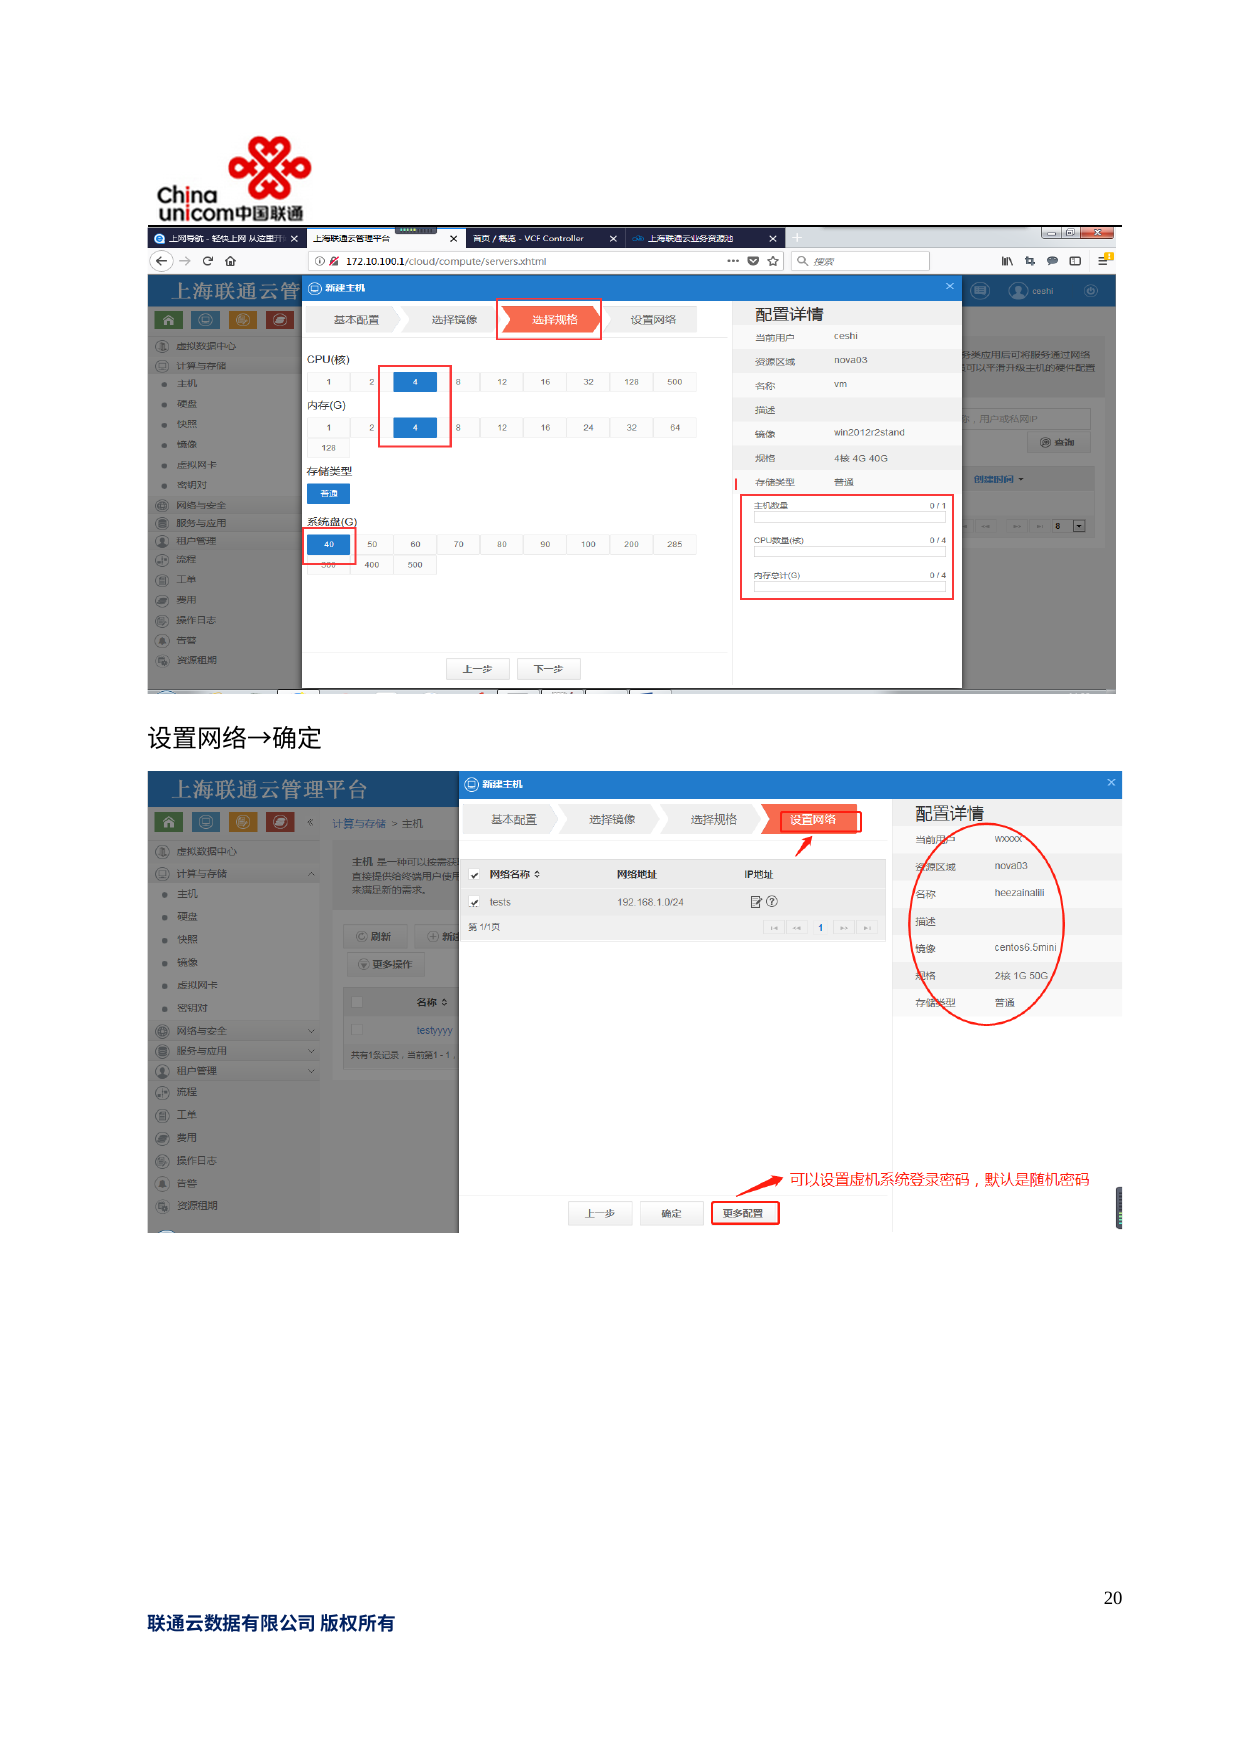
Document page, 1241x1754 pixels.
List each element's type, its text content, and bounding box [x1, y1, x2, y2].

text 设置网络→确定 [148, 703, 1122, 771]
picture [147, 227, 1116, 694]
picture [147, 124, 313, 223]
picture [147, 771, 1123, 1233]
